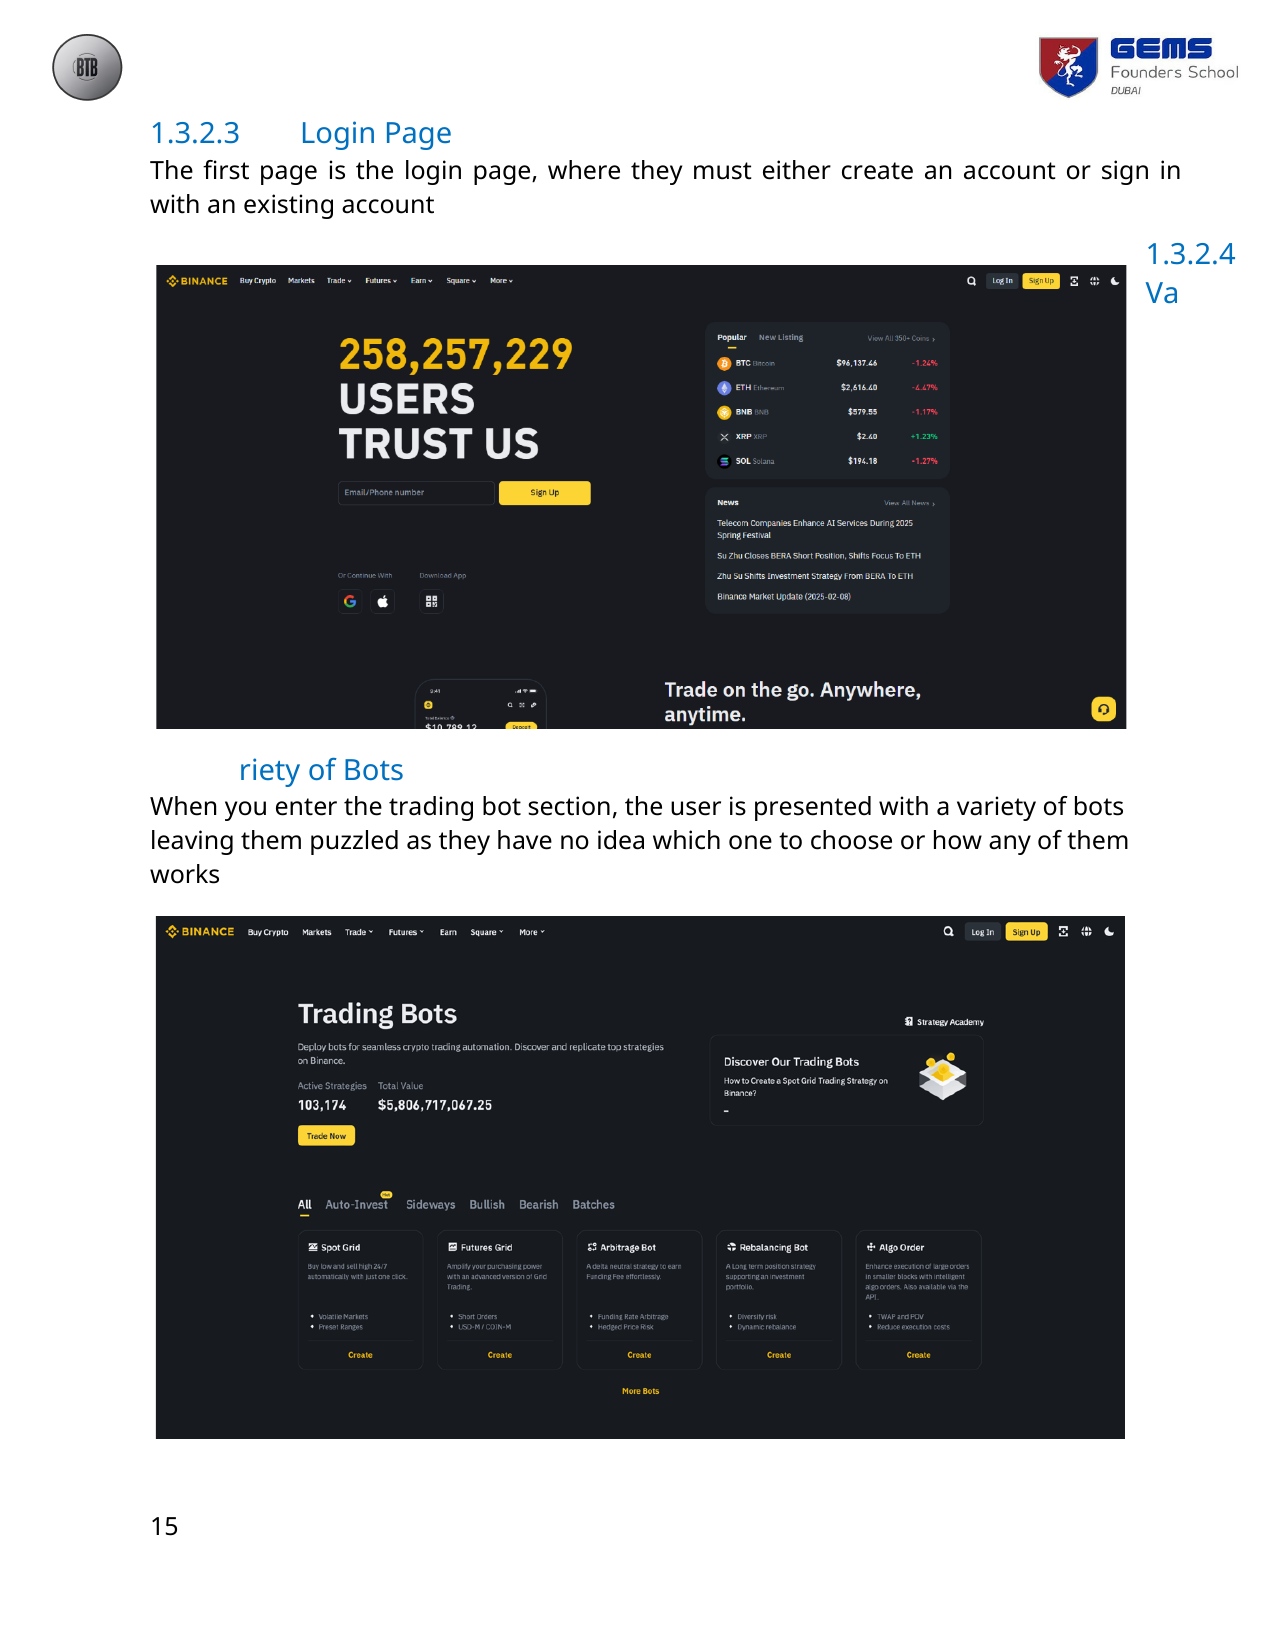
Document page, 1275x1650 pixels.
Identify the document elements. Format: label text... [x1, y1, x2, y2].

subtitle Login Page [150, 113, 1184, 152]
picture [1034, 32, 1241, 103]
picture [154, 265, 1126, 728]
text When you enter the trading bot section, the user is presented with a variety of bots leaving them puzzled as they have no idea which one to choose or how any of them works [150, 788, 1184, 891]
text The first page is the login page, where they must either create an account or sign in with an existing account [150, 152, 1184, 220]
picture [154, 916, 1124, 1437]
